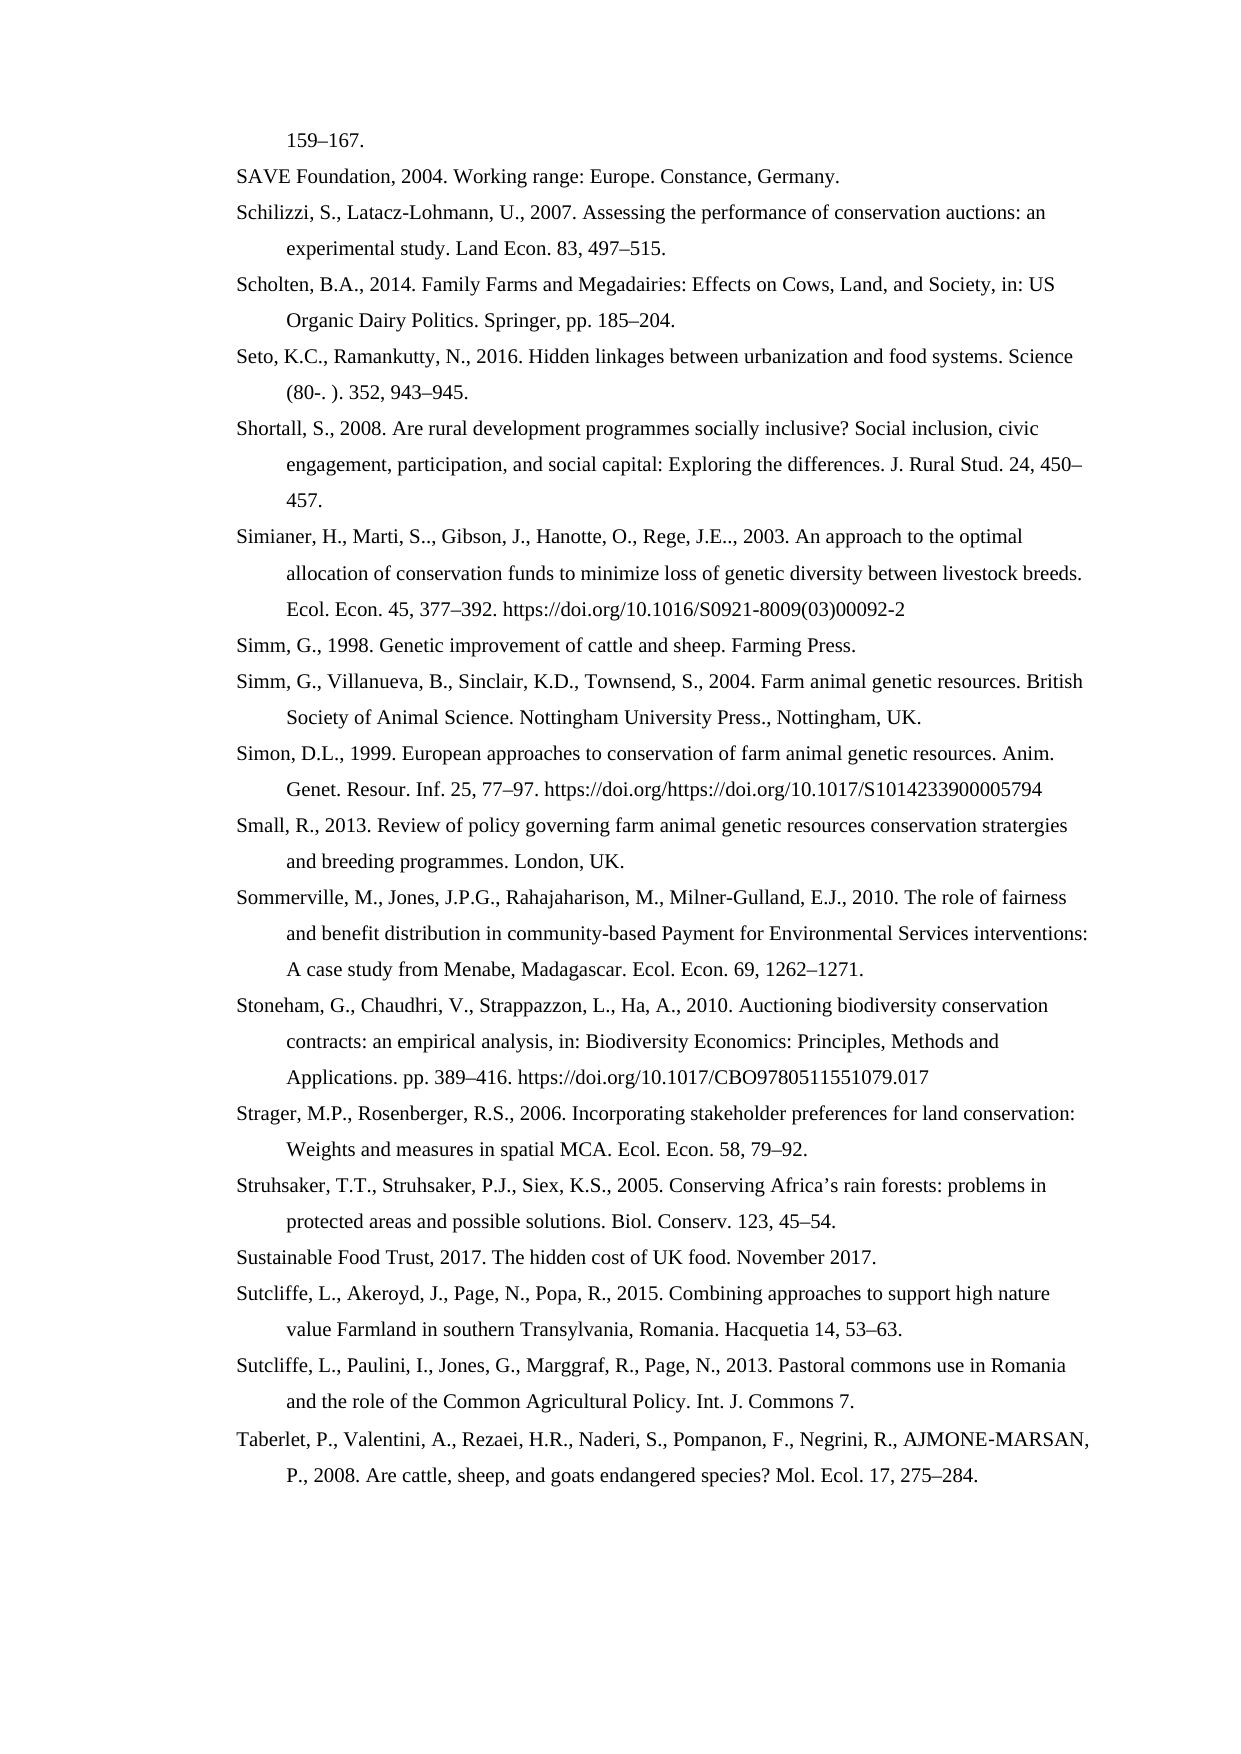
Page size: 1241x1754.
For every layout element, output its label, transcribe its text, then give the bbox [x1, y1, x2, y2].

text Stoneham, G., Chaudhri, V., Strappazzon, L., Ha, A., 2010. Auctioning biodiversity conservation contracts: an empirical analysis, in: Biodiversity Economics: Principles, Methods and Applications. pp. 389–416. https://doi.org/10.1017/CBO9780511551079.017 [236, 993, 1092, 1089]
text Schilizzi, S., Latacz-Lohmann, U., 2007. Assessing the performance of conservation auctions: an experimental study. Land Econ. 83, 497–515. [236, 200, 1092, 260]
text Scholten, B.A., 2014. Family Farms and Megadairies: Effects on Cows, Land, and Society, in: US Organic Dairy Politics. Springer, pp. 185–204. [236, 272, 1092, 332]
text Seto, K.C., Ramankutty, N., 2016. Hidden linkages between urbanization and food systems. Science (80-. ). 352, 943–945. [236, 344, 1092, 404]
text Sutcliffe, L., Akeroyd, J., Page, N., Popa, R., 2015. Combining approaches to support high nature value Farmland in southern Transylvania, Romania. Hacquetia 14, 53–63. [236, 1281, 1092, 1341]
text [236, 128, 1092, 152]
text Shortall, S., 2008. Are rural development programmes socially inclusive? Social inclusion, civic engagement, participation, and social capital: Exploring the differences. J. Rural Stud. 24, 450–457. [236, 416, 1092, 512]
text Sommerville, M., Jones, J.P.G., Rahajaharison, M., Milner-Gulland, E.J., 2010. The role of fairness and benefit distribution in community-based Payment for Environmental Services interventions: A case study from Menabe, Madagascar. Ecol. Econ. 69, 1262–1271. [236, 885, 1092, 981]
text Sustainable Food Trust, 2017. The hidden cost of UK food. November 2017. [236, 1245, 1092, 1269]
text Simon, D.L., 1999. European approaches to conservation of farm animal genetic resources. Anim. Genet. Resour. Inf. 25, 77–97. https://doi.org/https://doi.org/10.1017/S1014233900005794 [236, 741, 1092, 801]
text Strager, M.P., Rosenberger, R.S., 2006. Incorporating stakeholder preferences for land conservation: Weights and measures in spatial MCA. Ecol. Econ. 58, 79–92. [236, 1101, 1092, 1161]
text Sutcliffe, L., Paulini, I., Jones, G., Marggraf, R., Page, N., 2013. Pastoral commons use in Romania and the role of the Common Agricultural Policy. Int. J. Commons 7. [236, 1353, 1092, 1413]
text Small, R., 2013. Review of policy governing farm animal genetic resources conservation stratergies and breeding programmes. London, UK. [236, 813, 1092, 873]
text Simianer, H., Marti, S.., Gibson, J., Hanotte, O., Rege, J.E.., 2003. An approach to the optimal allocation of conservation funds to minimize loss of genetic diversity between livestock breeds. Ecol. Econ. 45, 377–392. https://doi.org/10.1016/S0921-8009(03)00092-2 [236, 524, 1092, 621]
text Simm, G., 1998. Genetic improvement of cattle and sheep. Farming Press. [236, 633, 1092, 657]
text Taberlet, P., Valentini, A., Rezaei, H.R., Naderi, S., Pompanon, F., Negrini, R., AJMONE‐MARSAN, P., 2008. Are cattle, sheep, and goats endangered species? Mol. Ecol. 17, 275–284. [236, 1426, 1092, 1487]
text Struhsaker, T.T., Struhsaker, P.J., Siex, K.S., 2005. Conserving Africa’s rain forests: problems in protected areas and possible solutions. Biol. Conserv. 123, 45–54. [236, 1173, 1092, 1233]
text Simm, G., Villanueva, B., Sinclair, K.D., Townsend, S., 2004. Farm animal genetic resources. British Society of Animal Science. Nottingham University Press., Nottingham, UK. [236, 669, 1092, 729]
text SAVE Foundation, 2004. Working range: Europe. Constance, Germany. [236, 164, 1092, 188]
